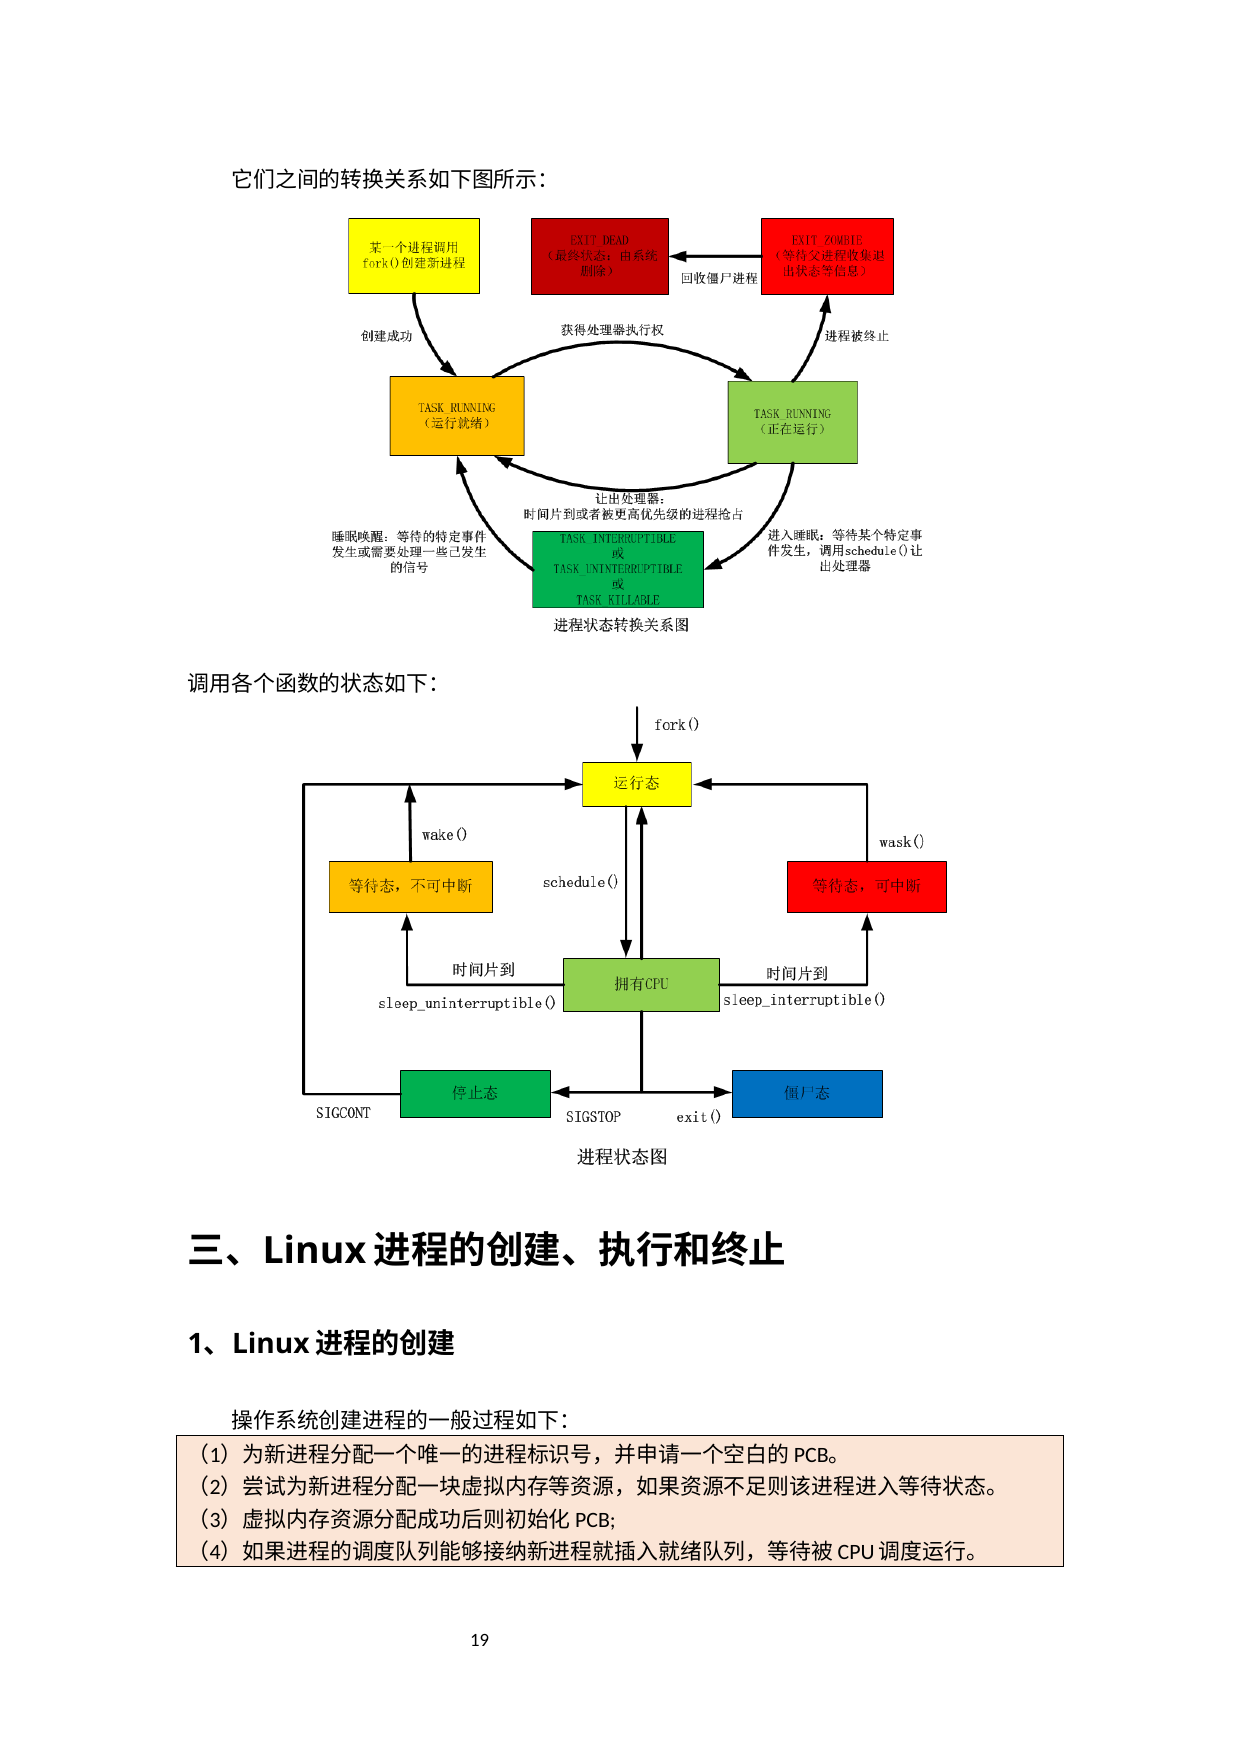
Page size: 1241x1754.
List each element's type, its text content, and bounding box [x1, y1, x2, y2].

list 调用各个函数的状态如下： [187, 665, 1053, 698]
list 操作系统创建进程的一般过程如下： [187, 1403, 1053, 1435]
picture [286, 697, 955, 1182]
subtitle 1、Linux进程的创建 [187, 1308, 1053, 1373]
table_header 为新进程分配一个唯一的进程标识号，并申请一个空白的PCB。 尝试为新进程分配一块虚拟内存等资源，如果资源不足则该进程进入等待状态。 虚拟内存资源分配成功后则初始化PCB; 如果进程的调度队列能够接纳新进程就插入就绪队列，等待被CPU调度运行。 [177, 1436, 1063, 1566]
text 它们之间的转换关系如下图所示： [187, 162, 1053, 194]
subtitle Linux进程的创建、执行和终止 [187, 1214, 1053, 1279]
picture [310, 210, 931, 639]
